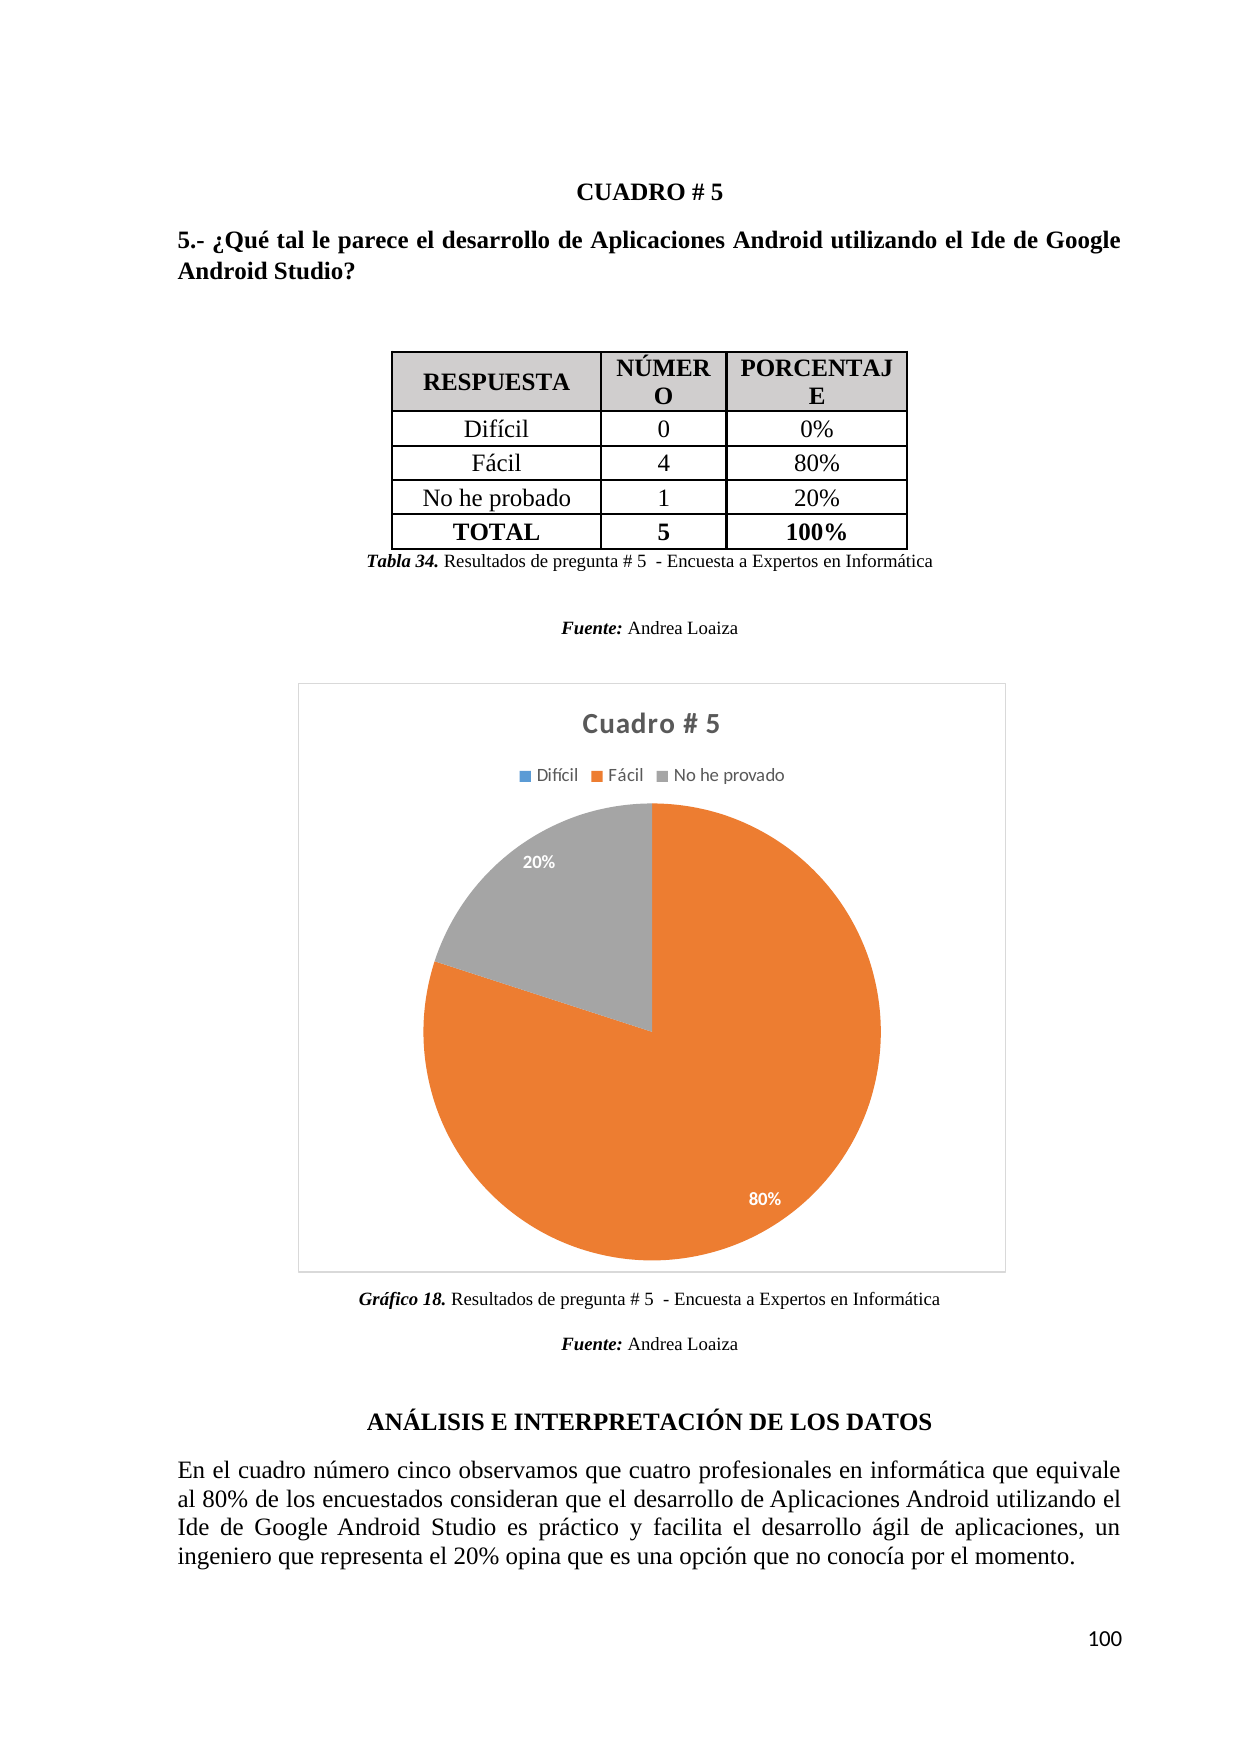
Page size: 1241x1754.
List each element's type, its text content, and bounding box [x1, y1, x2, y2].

table_cell 20% [728, 481, 906, 513]
text Tabla 34. Resultados de pregunta # 5 - Encuesta a Expertos en Informática [177, 550, 1122, 571]
table_header NÚMERO [602, 353, 725, 410]
table_cell 0% [728, 412, 906, 444]
text En el cuadro número cinco observamos que cuatro profesionales en informática que equivale al 80% de los encuestados consideran que el desarrollo de Aplicaciones Android utilizando el Ide de Google Android Studio es práctico y facilita el desarrollo ágil de aplicaciones, un ingeniero que representa el 20% opina que es una opción que no conocía por el momento. [177, 1455, 1122, 1570]
text Gráfico 18. Resultados de pregunta # 5 - Encuesta a Expertos en Informática [177, 1288, 1122, 1309]
text CUADRO # 5 [177, 177, 1122, 206]
table_cell 100% [728, 515, 906, 548]
table_cell No he probado [393, 481, 600, 513]
table_cell TOTAL [393, 515, 600, 548]
table_cell 80% [728, 447, 906, 479]
table_cell 0 [602, 412, 725, 444]
table_cell Difícil [393, 412, 600, 444]
table_header PORCENTAJE [728, 353, 906, 410]
table_header RESPUESTA [393, 353, 600, 410]
table_cell 1 [602, 481, 725, 513]
text ANÁLISIS E INTERPRETACIÓN DE LOS DATOS [177, 1407, 1122, 1436]
table_cell Fácil [393, 447, 600, 479]
table_cell 4 [602, 447, 725, 479]
text 5.- ¿Qué tal le parece el desarrollo de Aplicaciones Android utilizando el Ide de Google Android Studio? [177, 225, 1122, 285]
table_cell 5 [602, 515, 725, 548]
